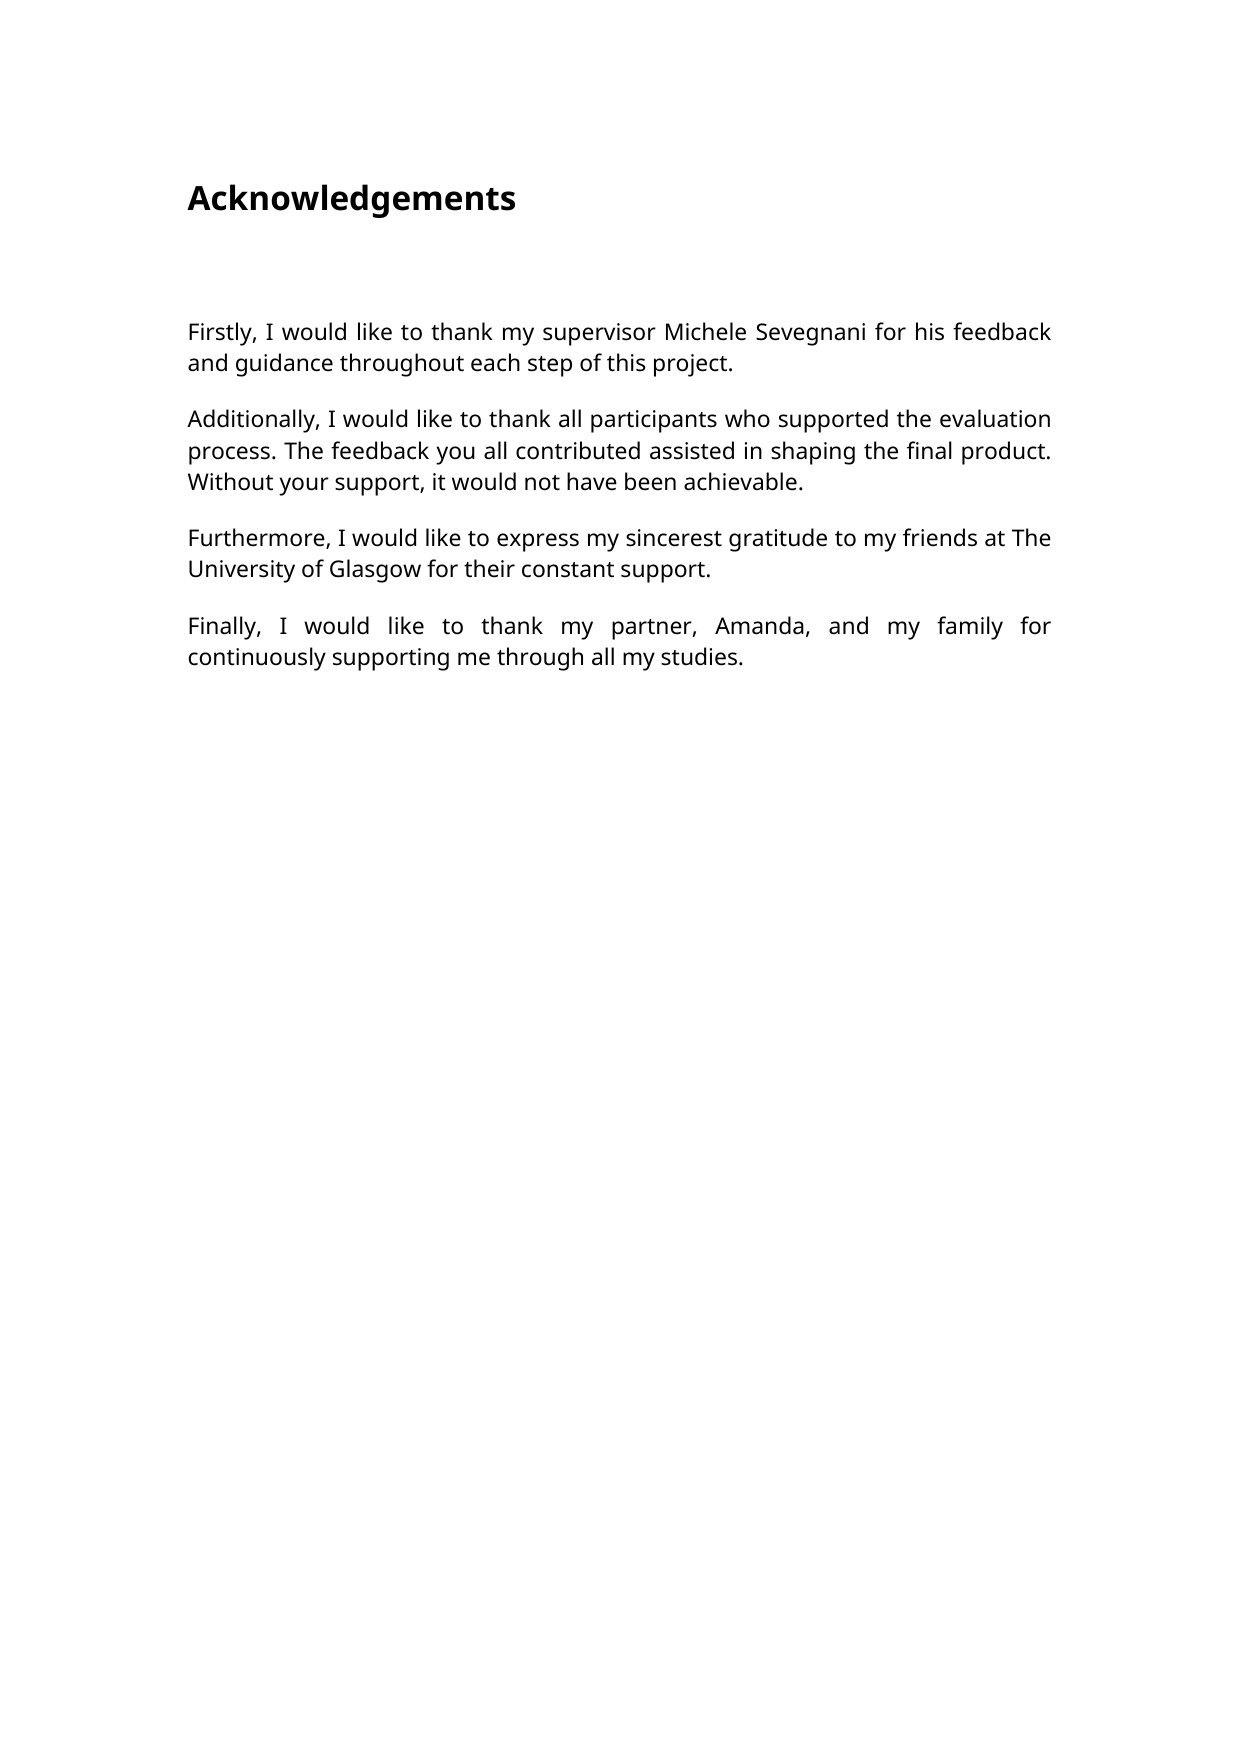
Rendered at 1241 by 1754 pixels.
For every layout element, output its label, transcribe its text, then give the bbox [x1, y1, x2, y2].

text Finally, I would like to thank my partner, Amanda, and my family for continuously supporting me through all my studies. [187, 609, 1053, 672]
text Additionally, I would like to thank all participants who supported the evaluation process. The feedback you all contributed assisted in shaping the final product. Without your support, it would not have been achievable. [187, 403, 1053, 497]
text Furthermore, I would like to express my sincerest gratitude to my friends at The University of Glasgow for their constant support. [187, 522, 1053, 584]
text Firstly, I would like to thank my supervisor Michele Sevegnani for his feedback and guidance throughout each step of this project. [187, 316, 1053, 378]
subtitle Acknowledgements [187, 175, 1053, 220]
